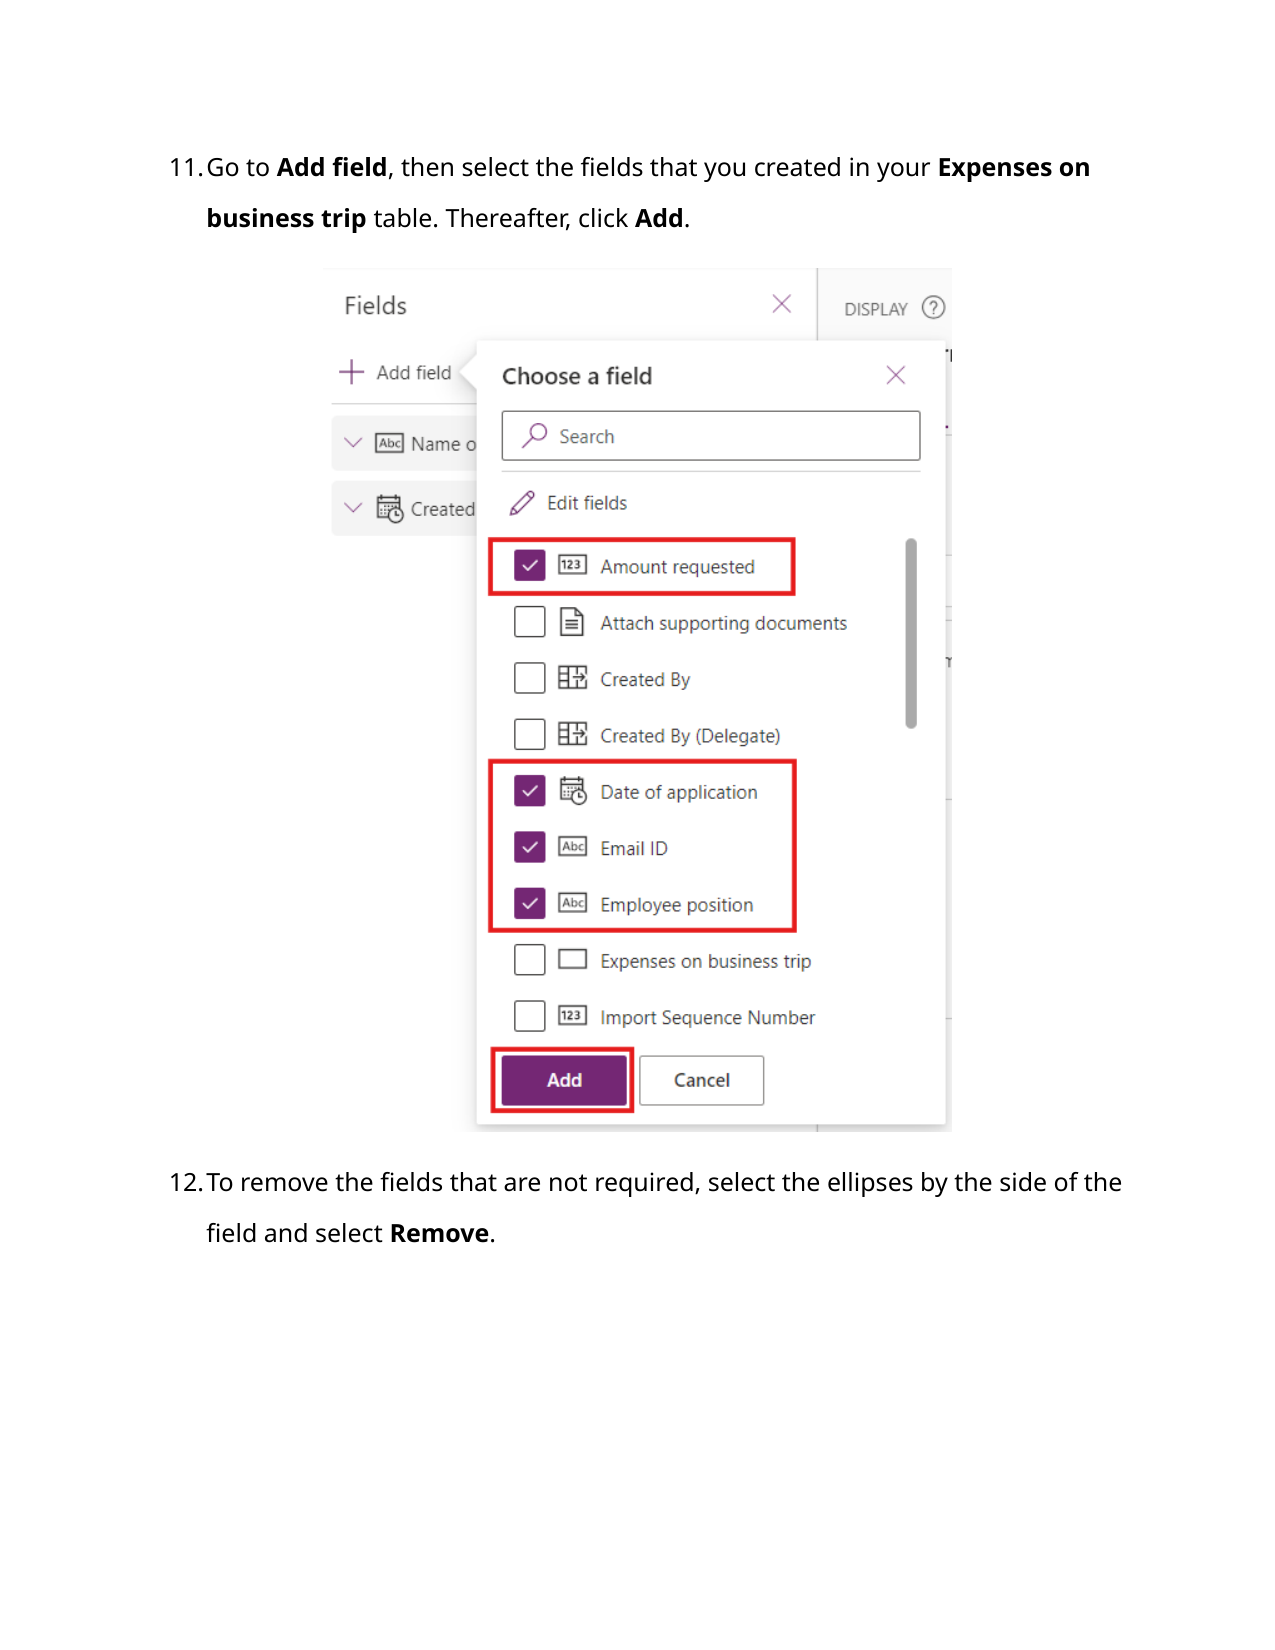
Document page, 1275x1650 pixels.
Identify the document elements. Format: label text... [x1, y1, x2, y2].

list To remove the fields that are not required, select the ellipses by the side of the field and select Remove. [169, 1165, 1125, 1250]
list Go to Add field, then select the fields that you created in your Expenses on business trip table. Thereafter, click Add. [169, 150, 1125, 235]
picture [323, 268, 952, 1132]
